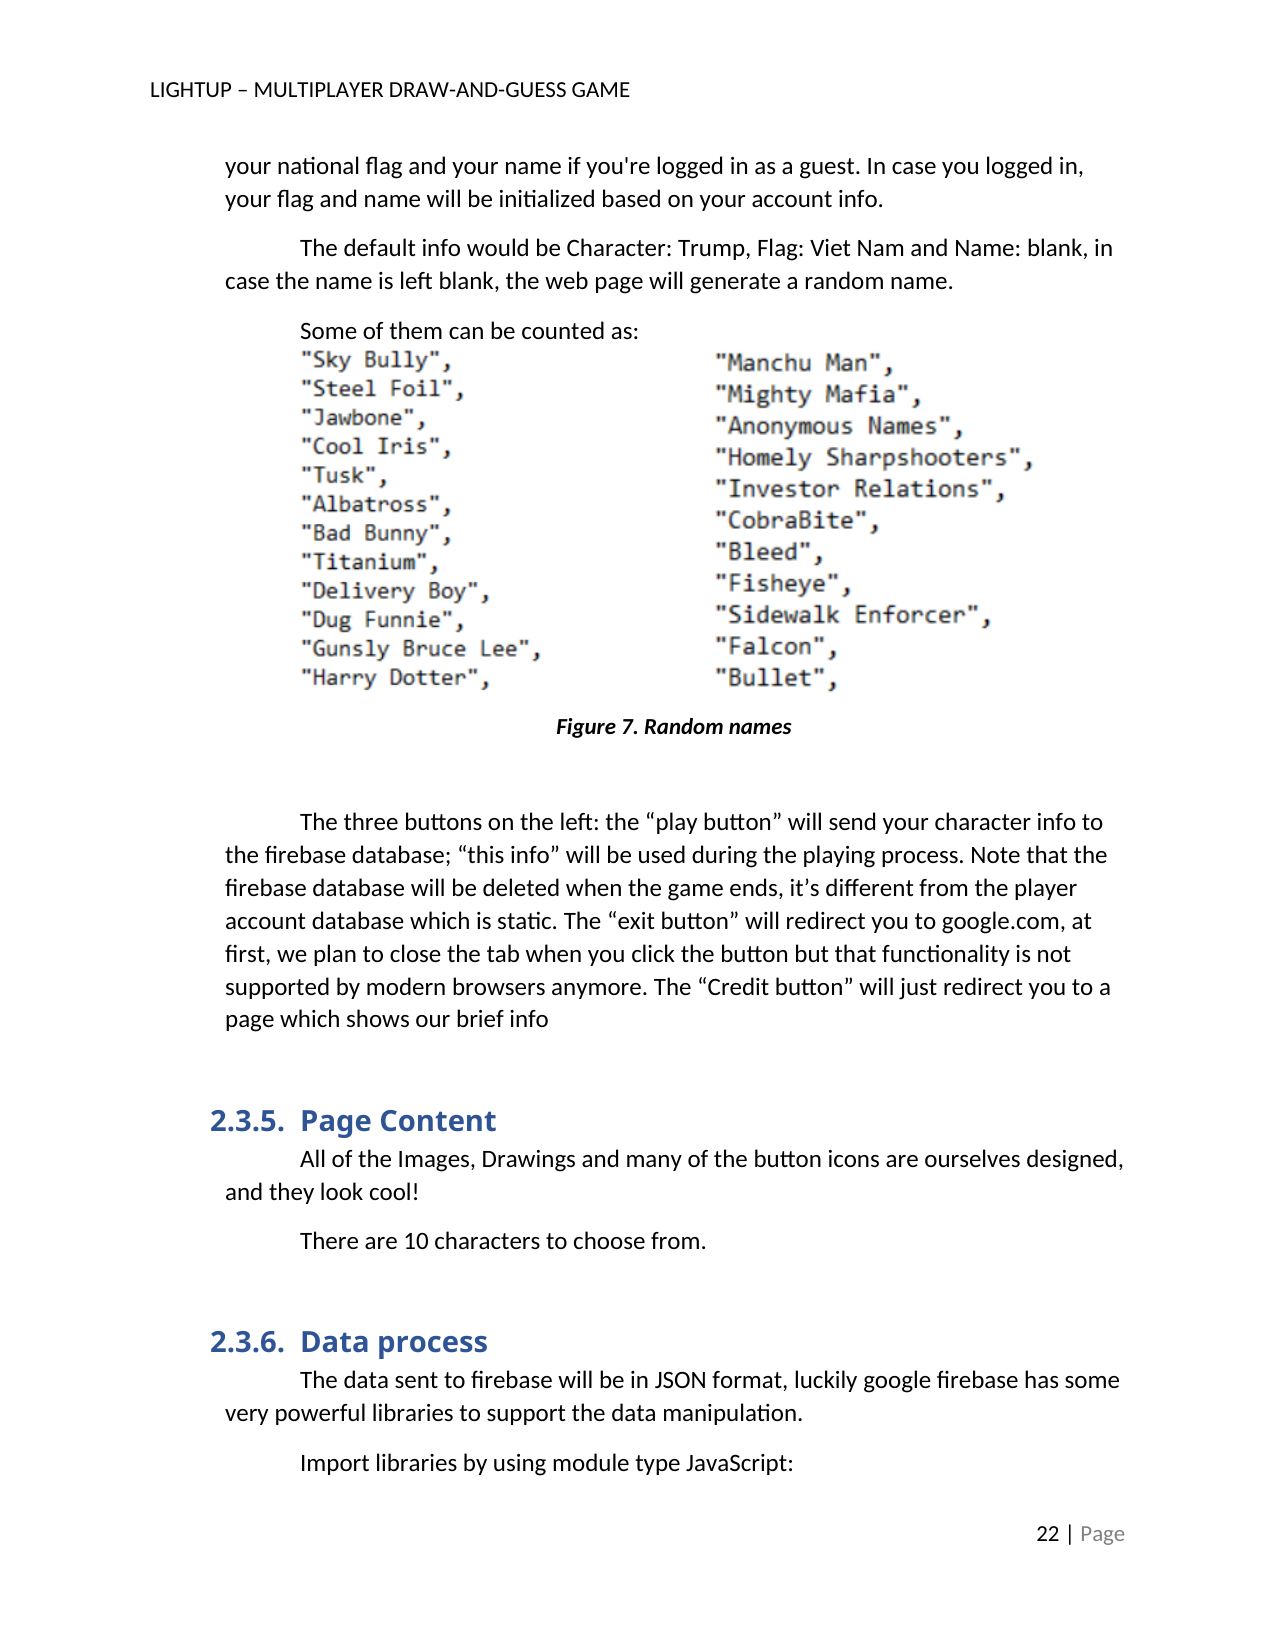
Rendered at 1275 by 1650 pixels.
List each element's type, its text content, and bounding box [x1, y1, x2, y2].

text The three buttons on the left: the “play button” will send your character info to the firebase database; “this info” will be used during the playing process. Note that the firebase database will be deleted when the game ends, it’s different from the player account database which is static. The “exit button” will redirect you to google.com, at first, we plan to close the tab when you click the button but that functionality is not supported by modern browsers anymore. The “Credit button” will just redirect you to a page which shows our brief info [225, 806, 1125, 1034]
subtitle Some of them can be counted as: [225, 315, 1125, 346]
text The default info would be Character: Trump, Flag: Viet Nam and Name: blank, in case the name is left blank, the web page will generate a random name. [225, 232, 1125, 296]
picture [300, 347, 1092, 694]
text There are 10 characters to choose from. [225, 1225, 1125, 1256]
text Figure 7. Random names [225, 712, 1125, 740]
subtitle Page Content [210, 1100, 1125, 1140]
text All of the Images, Drawings and many of the button icons are ourselves designed, and they look cool! [225, 1143, 1125, 1206]
text Import libraries by using module type JavaScript: [225, 1447, 1125, 1478]
text The data sent to firebase will be in JSON format, luckily google firebase has some very powerful libraries to support the data manipulation. [225, 1364, 1125, 1428]
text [225, 150, 1125, 213]
subtitle Data process [210, 1322, 1125, 1361]
